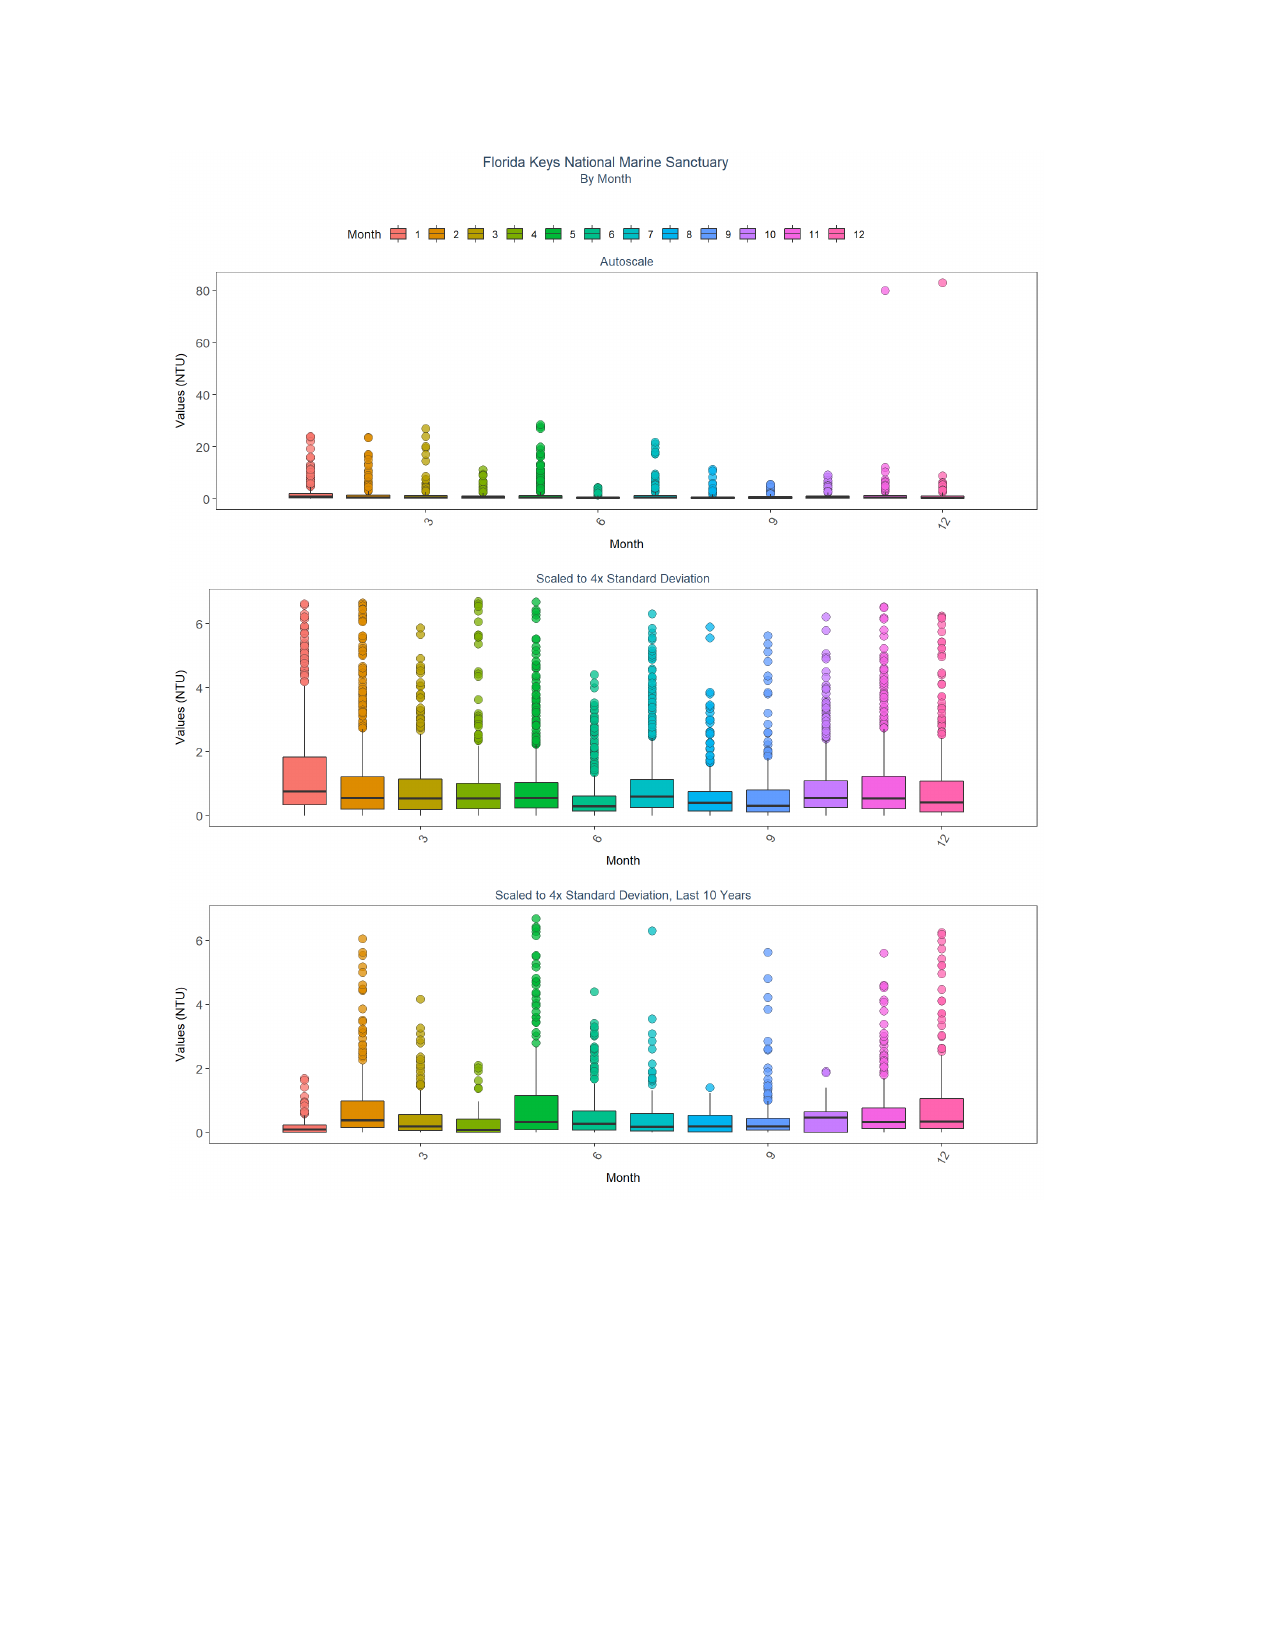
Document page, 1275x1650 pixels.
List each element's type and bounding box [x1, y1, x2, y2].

picture [168, 150, 1044, 1200]
